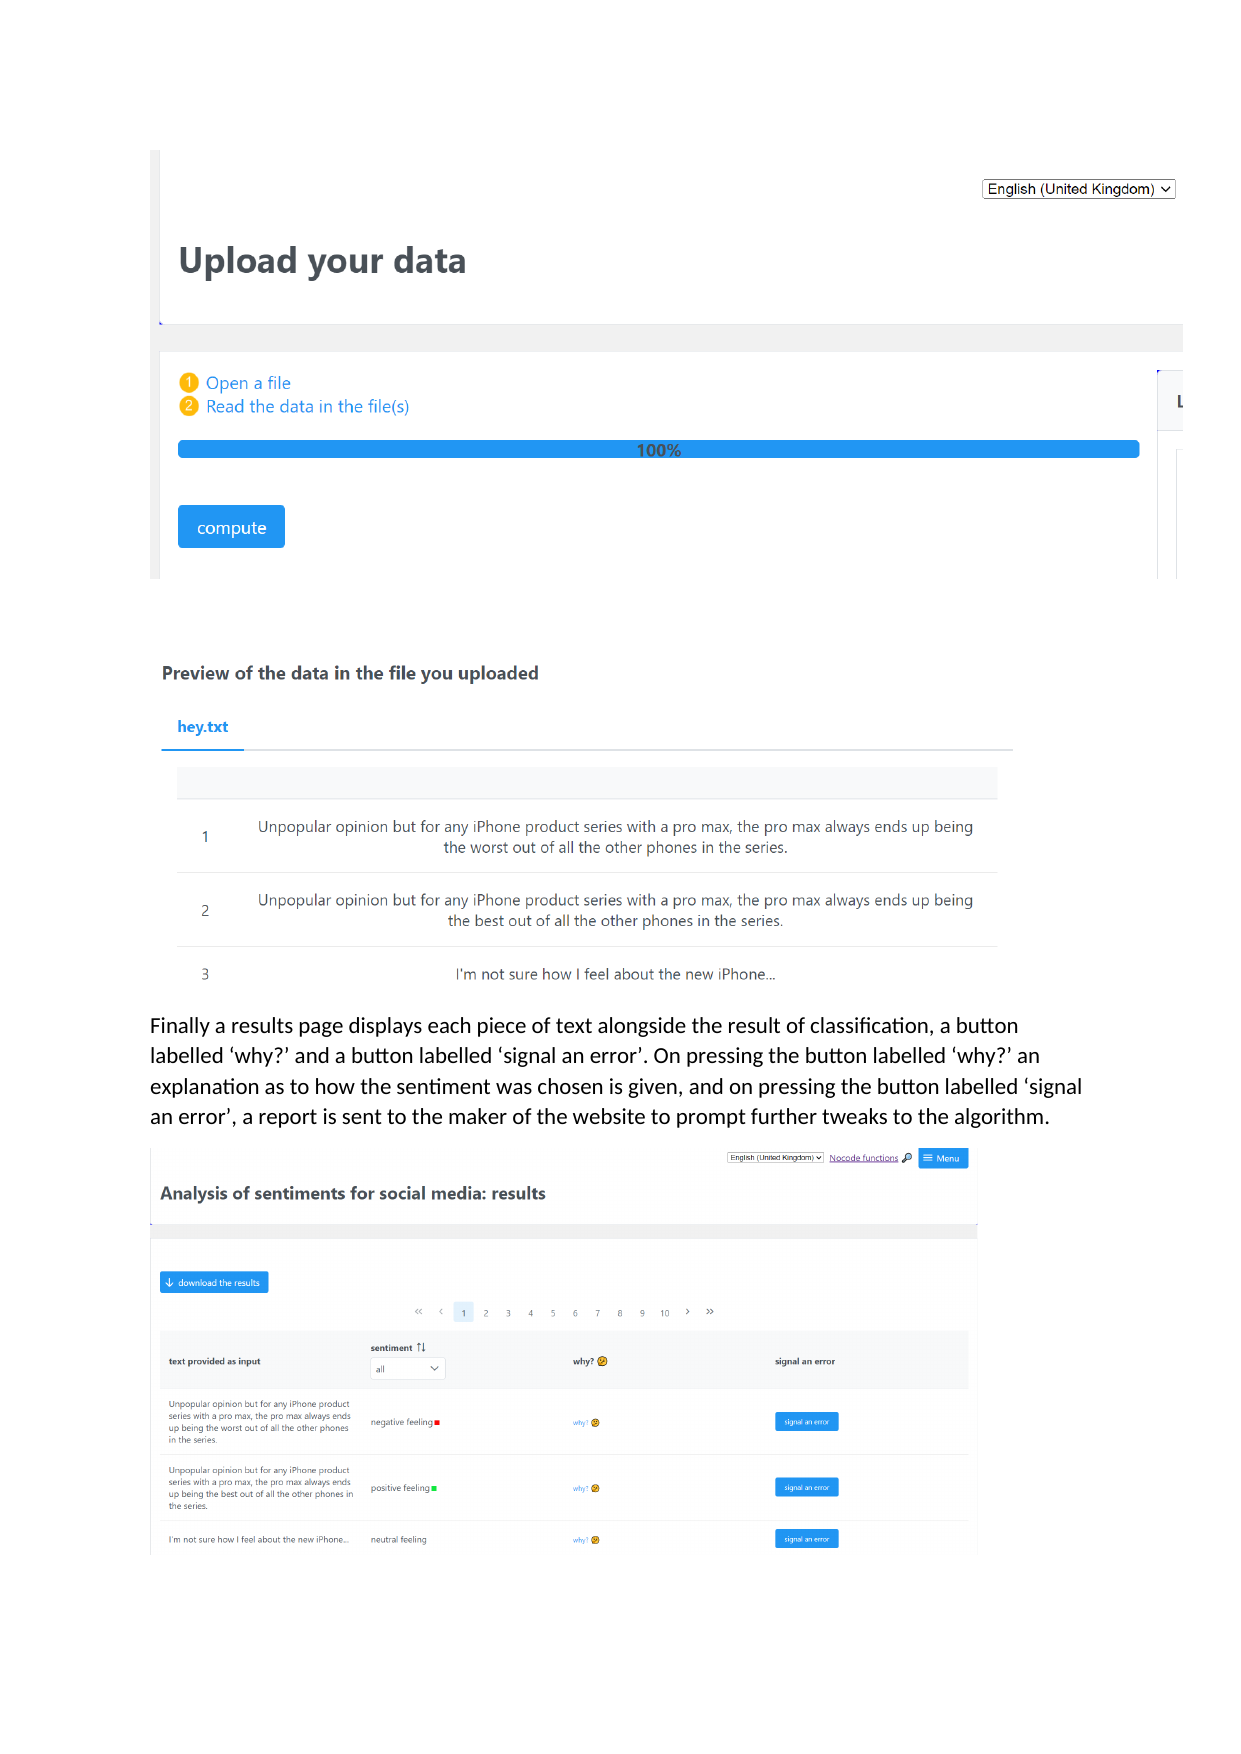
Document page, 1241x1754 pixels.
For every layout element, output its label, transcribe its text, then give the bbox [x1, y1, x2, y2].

picture [150, 1148, 978, 1555]
text Finally a results page displays each piece of text alongside the result of classification, a button labelled ‘why?’ and a button labelled ‘signal an error’. On pressing the button labelled ‘why?’ an explanation as to how the sentiment was chosen is given, and on pressing the button labelled ‘signal an error’, a report is sent to the maker of the website to prompt further tweaks to the algorithm. [150, 1011, 1090, 1130]
picture [150, 644, 1023, 993]
picture [150, 150, 1183, 579]
